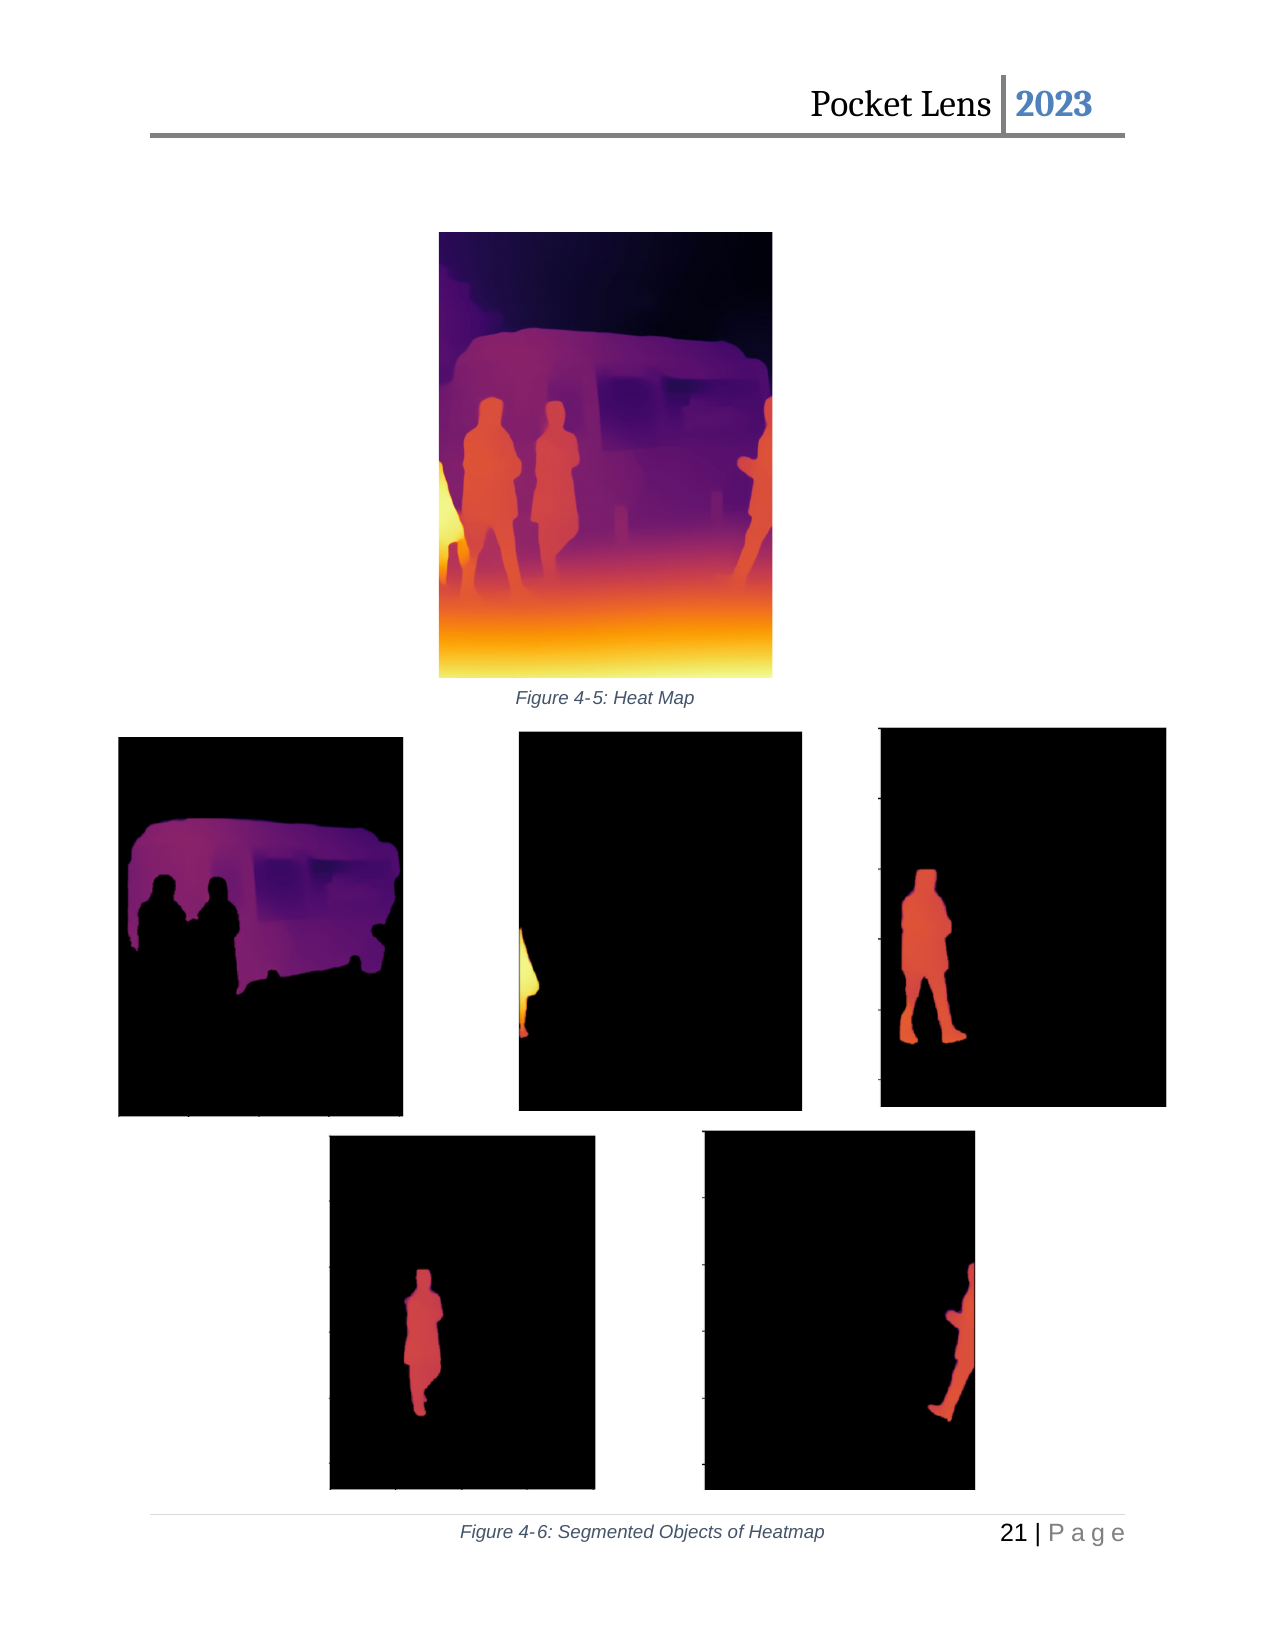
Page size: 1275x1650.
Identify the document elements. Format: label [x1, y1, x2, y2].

picture [438, 232, 773, 678]
picture [702, 1130, 976, 1490]
picture [118, 737, 404, 1117]
picture [878, 727, 1167, 1107]
picture [328, 1133, 596, 1490]
picture [518, 731, 803, 1111]
